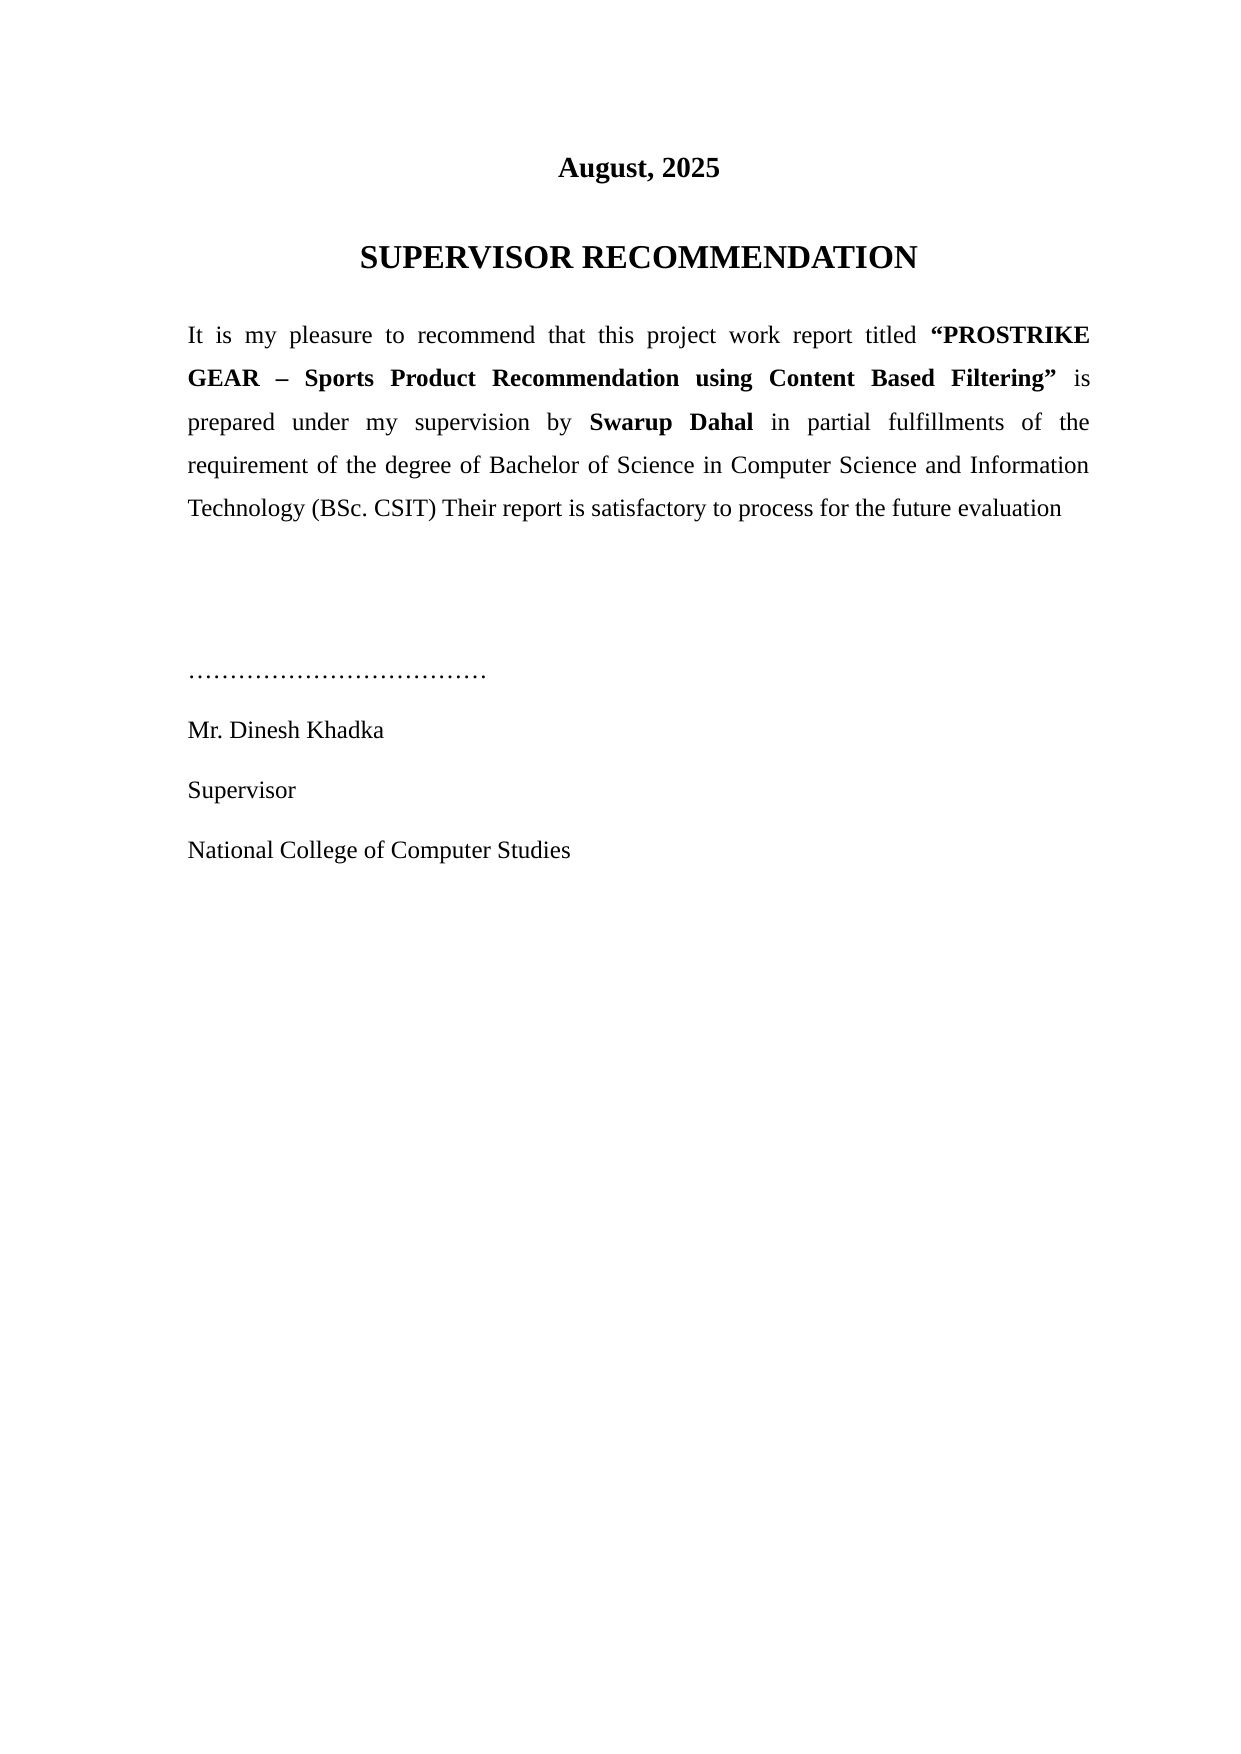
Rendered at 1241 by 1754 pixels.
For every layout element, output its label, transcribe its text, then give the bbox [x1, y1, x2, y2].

text August, 2025 [187, 150, 1090, 183]
text ……………………………… [187, 656, 1090, 684]
text Mr. Dinesh Khadka [187, 715, 1090, 744]
text It is my pleasure to recommend that this project work report titled “PROSTRIKE GEAR – Sports Product Recommendation using Content Based Filtering” is prepared under my supervision by Swarup Dahal in partial fulfillments of the requirement of the degree of Bachelor of Science in Computer Science and Information Technology (BSc. CSIT) Their report is satisfactory to process for the future evaluation [187, 320, 1090, 522]
subtitle SUPERVISOR RECOMMENDATION [187, 238, 1090, 276]
text Supervisor [187, 775, 1090, 804]
text National College of Computer Studies [187, 835, 1090, 864]
